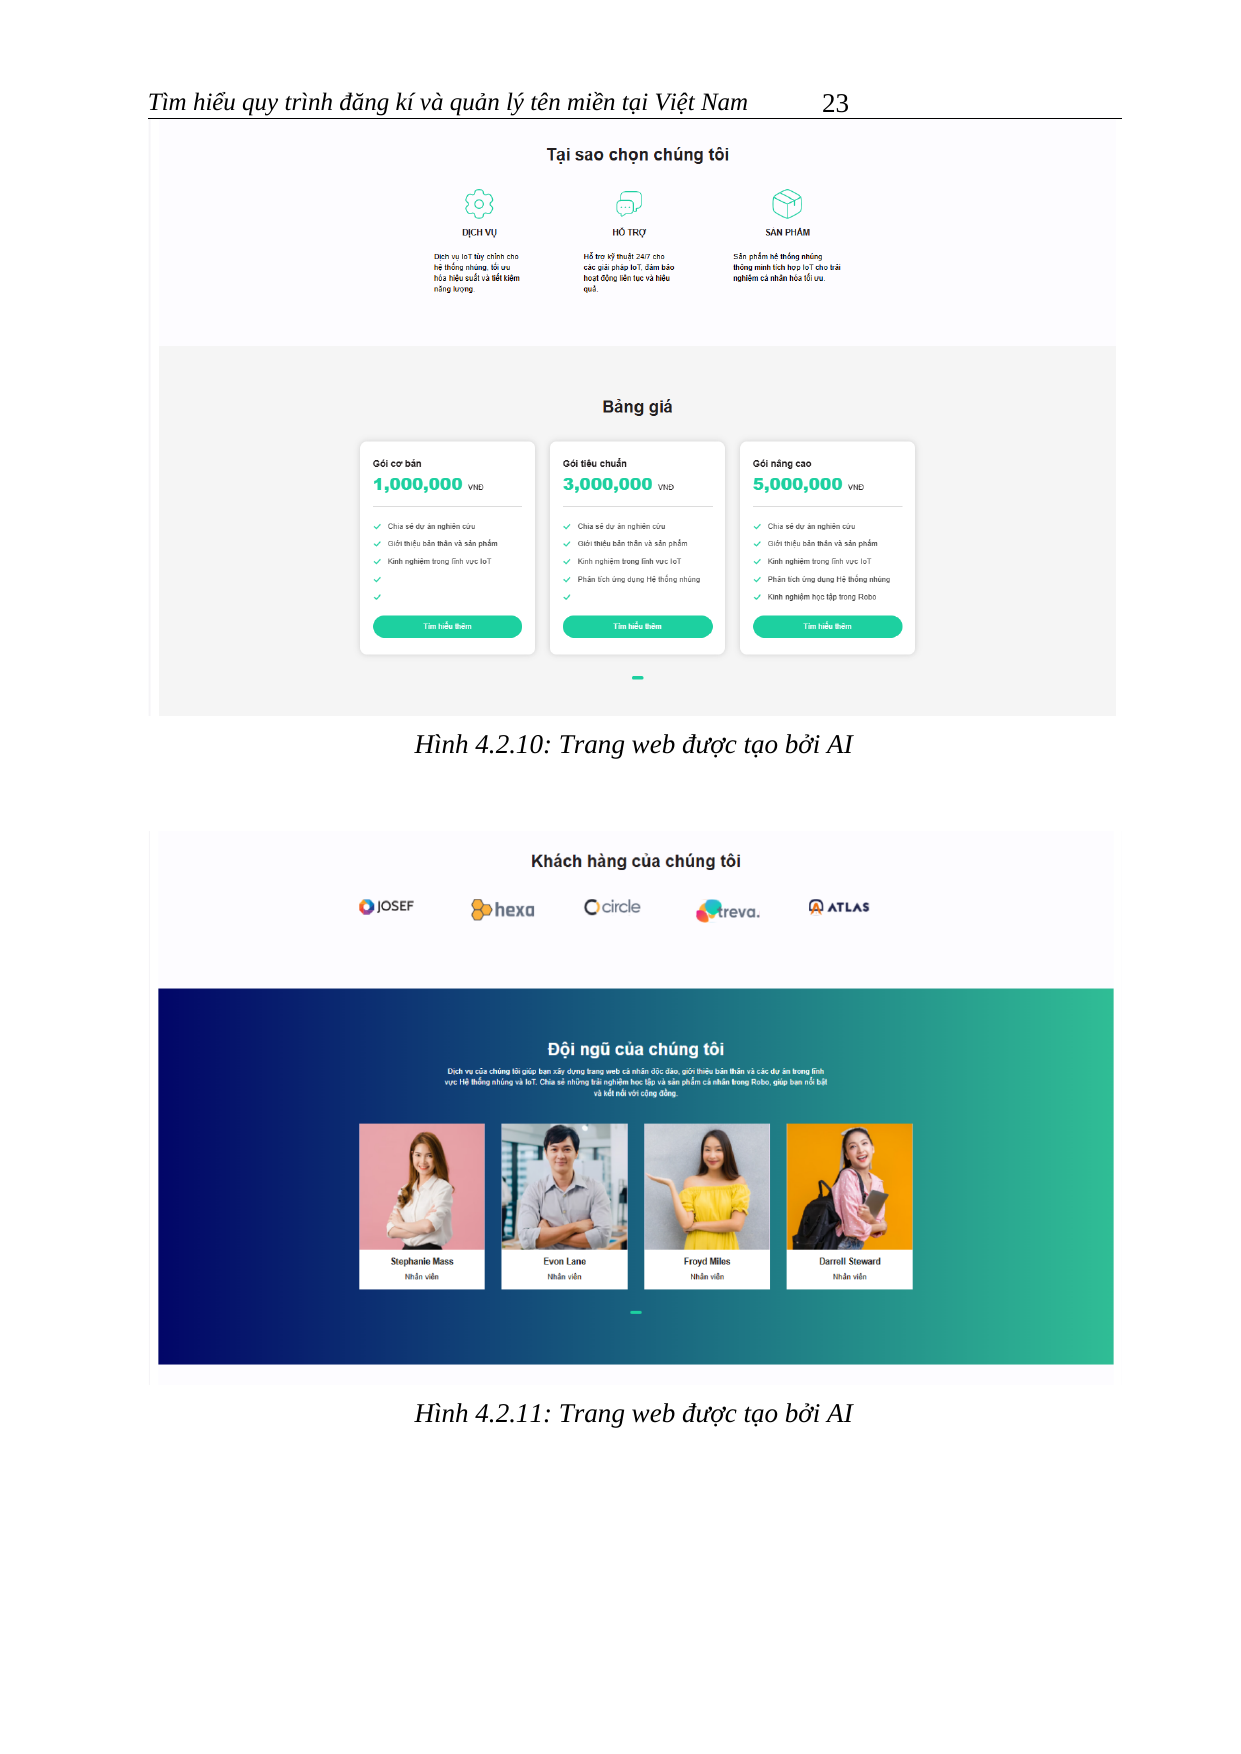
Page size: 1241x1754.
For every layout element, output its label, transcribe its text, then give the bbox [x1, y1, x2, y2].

picture [148, 831, 1122, 1385]
list Hình 4.2.10: Trang web được tạo bởi AI [148, 728, 1122, 760]
picture [148, 119, 1122, 716]
list Hình 4.2.11: Trang web được tạo bởi AI [148, 1397, 1122, 1428]
